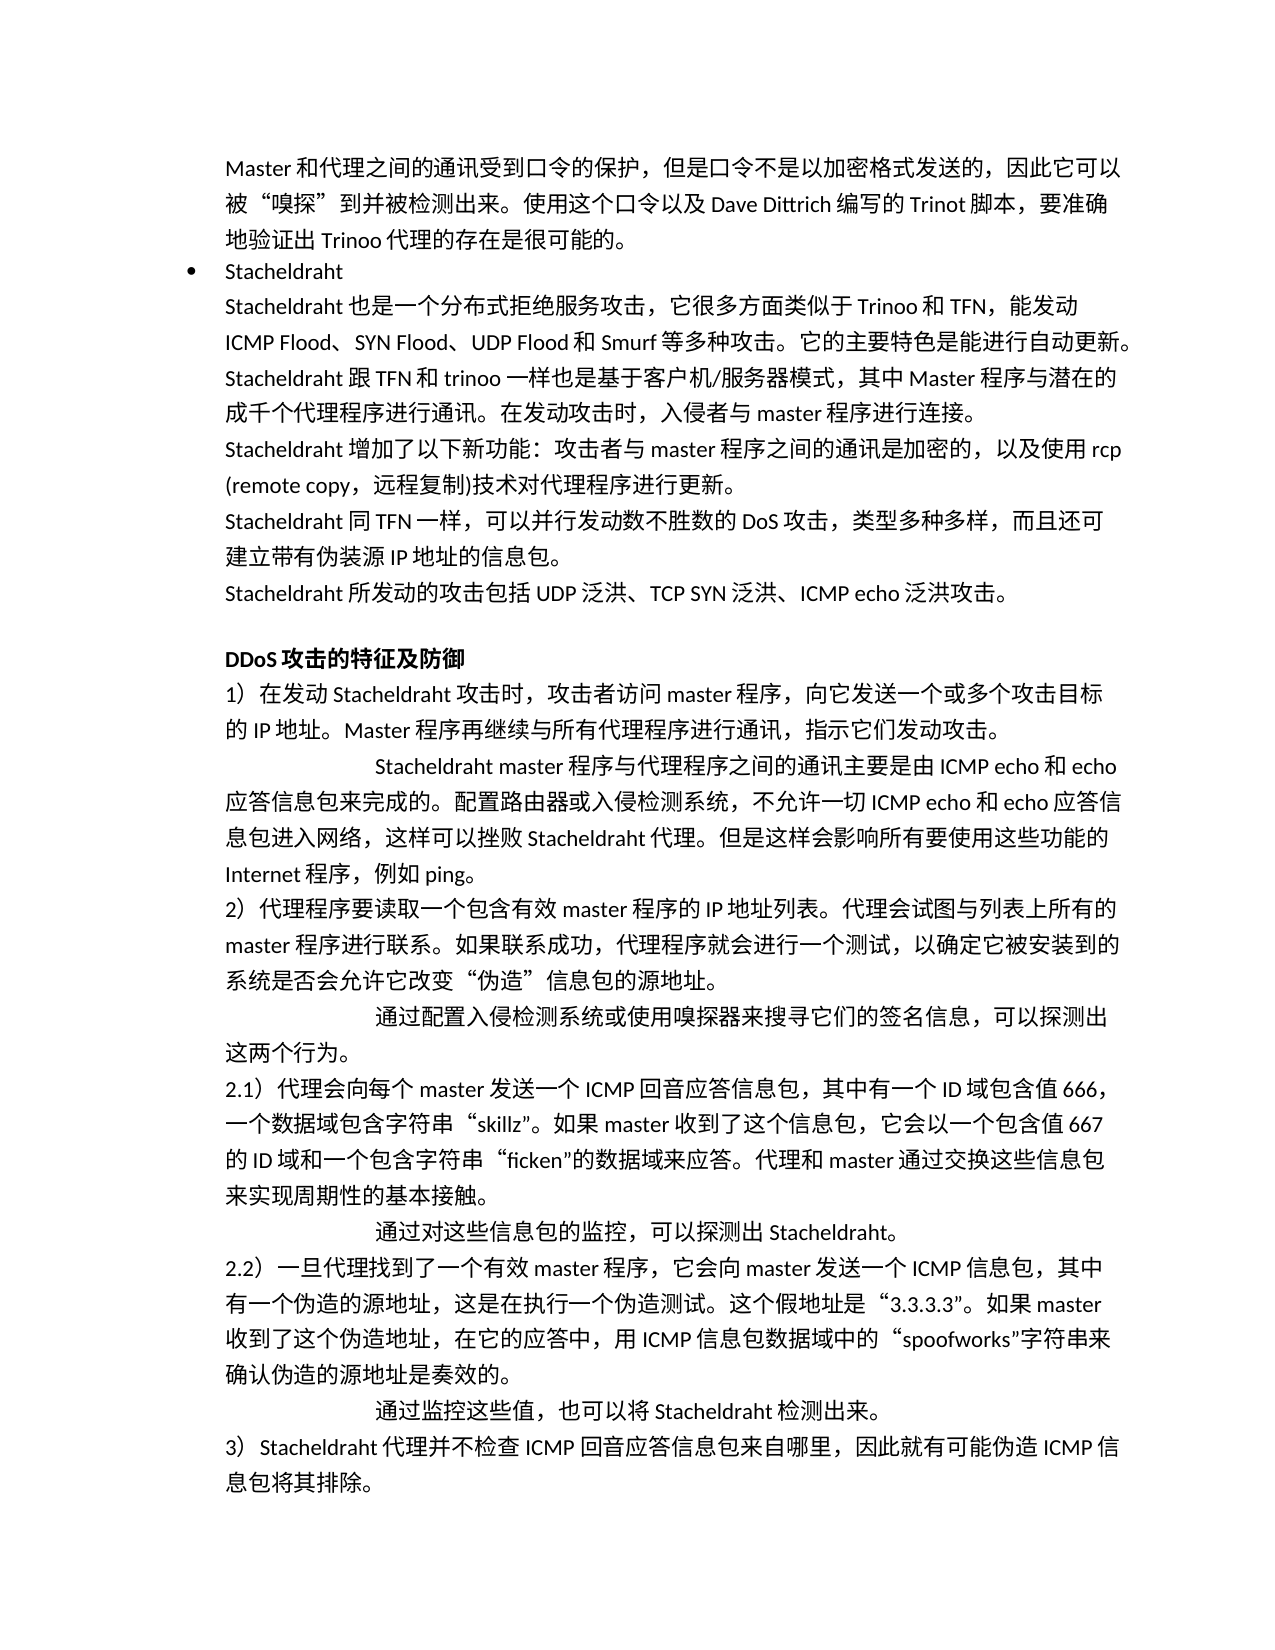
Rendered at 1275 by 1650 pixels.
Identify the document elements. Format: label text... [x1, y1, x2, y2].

list 通过配置入侵检测系统或使用嗅探器来搜寻它们的签名信息，可以探测出这两个行为。 [225, 999, 1125, 1068]
list 2.1）代理会向每个master发送一个ICMP回音应答信息包，其中有一个ID域包含值666，一个数据域包含字符串“skillz”。如果master收到了这个信息包，它会以一个包含值667的ID 域和一个包含字符串“ficken”的数据域来应答。代理和master通过交换这些信息包来实现周期性的基本接触。 [225, 1070, 1125, 1211]
list 2.2）一旦代理找到了一个有效master程序，它会向master发送一个ICMP信息包，其中有一个伪造的源地址，这是在执行一个伪造测试。这个假地址是“3.3.3.3”。如果master收到了这个伪造地址，在它的应答中，用ICMP信息包数据域中的“spoofworks”字符串来确认伪造的源地址是奏效的。 [225, 1249, 1125, 1390]
list Stacheldraht所发动的攻击包括UDP泛洪、TCP SYN泛洪、ICMP echo泛洪攻击。 [225, 574, 1125, 608]
list DDoS攻击的特征及防御 [225, 640, 1125, 674]
list Stacheldraht同TFN一样，可以并行发动数不胜数的DoS攻击，类型多种多样，而且还可建立带有伪装源IP地址的信息包。 [225, 503, 1125, 572]
list Stacheldraht跟TFN和trinoo一样也是基于客户机/服务器模式，其中Master程序与潜在的成千个代理程序进行通讯。在发动攻击时，入侵者与master程序进行连接。 [225, 359, 1125, 428]
list Stacheldraht [187, 257, 1125, 286]
list 3）Stacheldraht代理并不检查 ICMP 回音应答信息包来自哪里，因此就有可能伪造 ICMP 信息包将其排除。 [225, 1429, 1125, 1498]
list 通过对这些信息包的监控，可以探测出Stacheldraht。 [225, 1214, 1125, 1247]
list 通过监控这些值，也可以将Stacheldraht检测出来。 [225, 1393, 1125, 1426]
list Stacheldraht master程序与代理程序之间的通讯主要是由ICMP echo和echo应答信息包来完成的。配置路由器或入侵检测系统，不允许一切ICMP echo和echo应答信息包进入网络，这样可以挫败Stacheldraht代理。但是这样会影响所有要使用这些功能的Internet程序，例如ping。 [225, 748, 1125, 889]
list Stacheldraht 也是一个分布式拒绝服务攻击，它很多方面类似于Trinoo和TFN，能发动ICMP Flood、SYN Flood、UDP Flood和Smurf等多种攻击。它的主要特色是能进行自动更新。 [225, 288, 1125, 357]
list 1）在发动Stacheldraht攻击时，攻击者访问master程序，向它发送一个或多个攻击目标的 IP地址。Master程序再继续与所有代理程序进行通讯，指示它们发动攻击。 [225, 676, 1125, 745]
list 2）代理程序要读取一个包含有效master程序的IP地址列表。代理会试图与列表上所有的master程序进行联系。如果联系成功，代理程序就会进行一个测试，以确定它被安装到的系统是否会允许它改变“伪造”信息包的源地址。 [225, 891, 1125, 996]
list Stacheldraht增加了以下新功能：攻击者与master程序之间的通讯是加密的，以及使用rcp (remote copy，远程复制)技术对代理程序进行更新。 [225, 431, 1125, 500]
list Master和代理之间的通讯受到口令的保护，但是口令不是以加密格式发送的，因此它可以被“嗅探”到并被检测出来。使用这个口令以及Dave Dittrich编写的Trinot脚本，要准确地验证出Trinoo代理的存在是很可能的。 [225, 150, 1125, 255]
